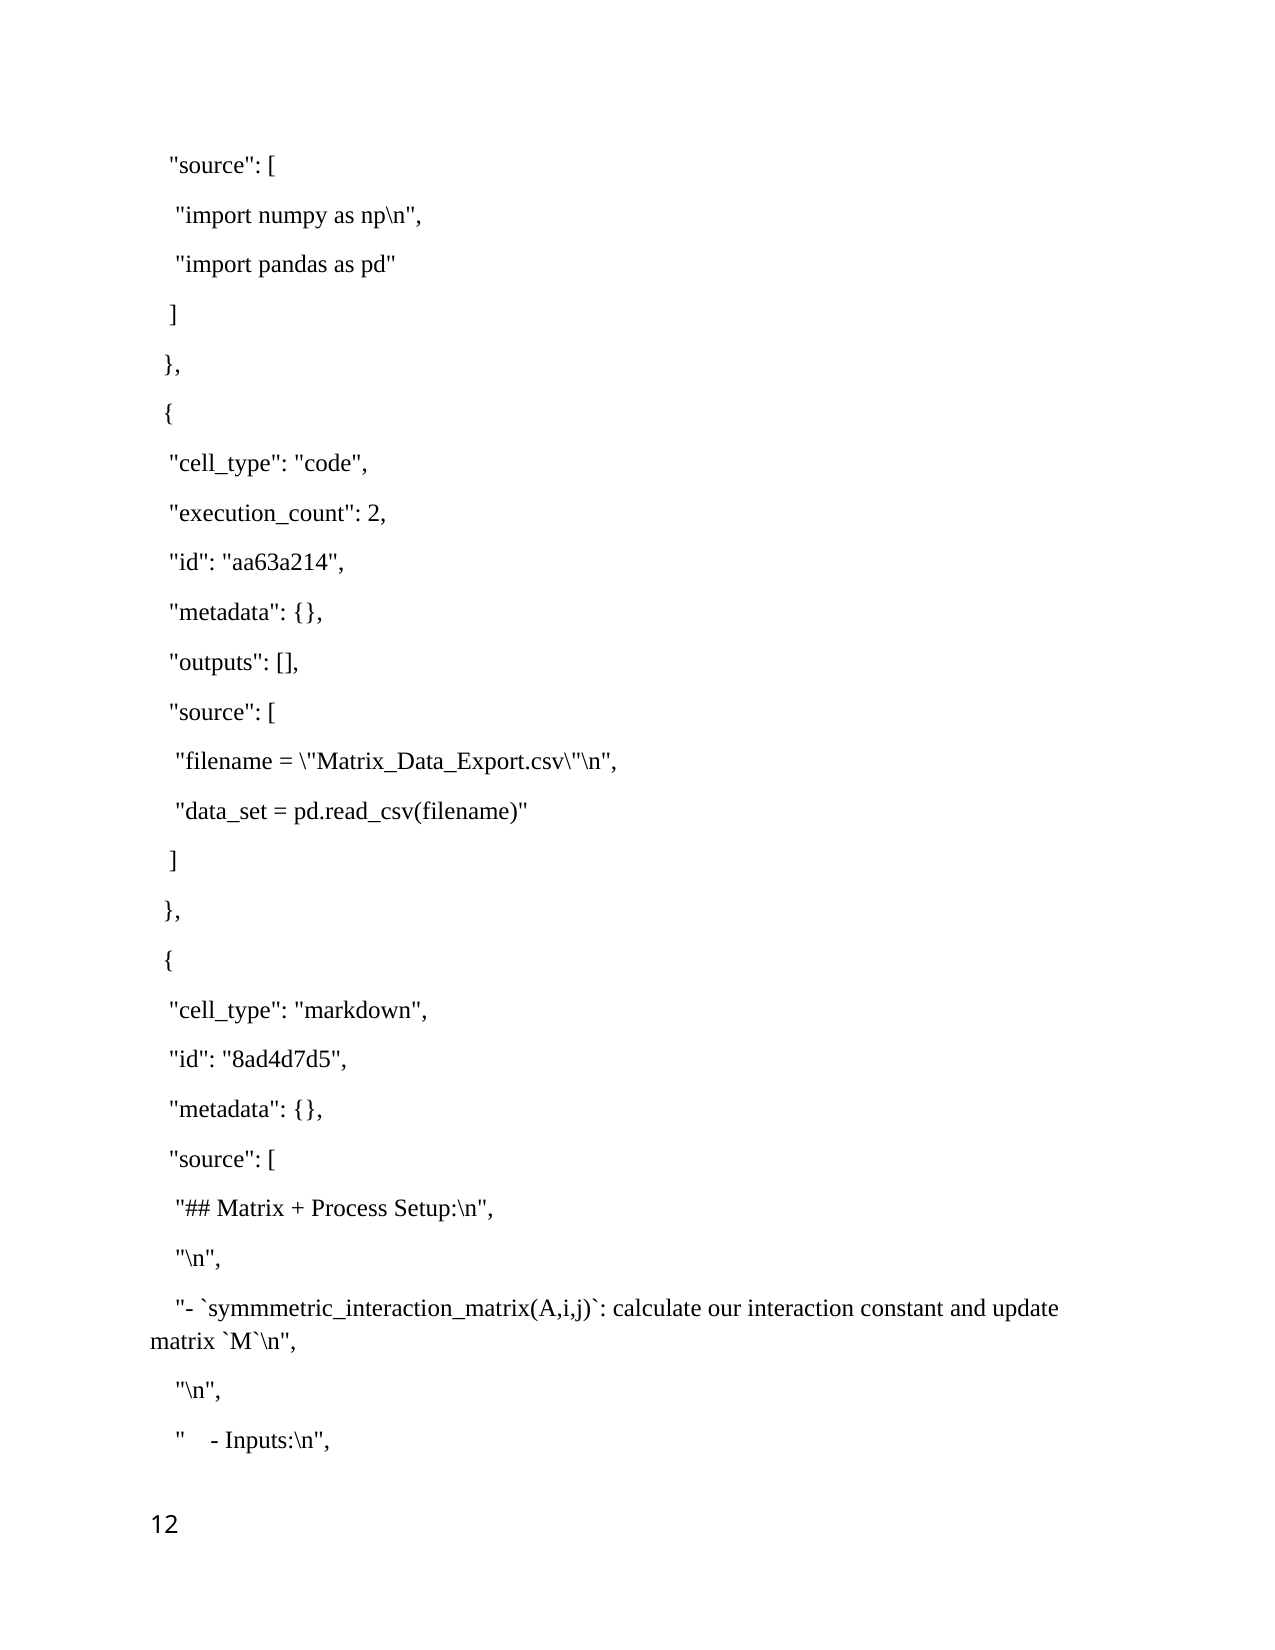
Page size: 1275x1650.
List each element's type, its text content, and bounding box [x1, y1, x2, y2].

text "source": [ [150, 150, 1125, 179]
text "filename = \"Matrix_Data_Export.csv\"\n", [150, 746, 1125, 775]
text "import numpy as np\n", [150, 200, 1125, 228]
text { [150, 398, 1125, 427]
text "\n", [150, 1243, 1125, 1272]
text "metadata": {}, [150, 1094, 1125, 1123]
text "source": [ [150, 697, 1125, 725]
text "cell_type": "markdown", [150, 995, 1125, 1023]
text "## Matrix + Process Setup:\n", [150, 1193, 1125, 1222]
text }, [150, 895, 1125, 924]
text " - Inputs:\n", [150, 1425, 1125, 1454]
text "metadata": {}, [150, 597, 1125, 626]
text "cell_type": "code", [150, 448, 1125, 477]
text "data_set = pd.read_csv(filename)" [150, 796, 1125, 825]
text }, [150, 349, 1125, 377]
text { [150, 945, 1125, 974]
text "execution_count": 2, [150, 498, 1125, 527]
text "- `symmmetric_interaction_matrix(A,i,j)`: calculate our interaction constant and update matrix `M`\n", [150, 1293, 1125, 1354]
text "id": "8ad4d7d5", [150, 1044, 1125, 1073]
text ] [150, 299, 1125, 328]
text "import pandas as pd" [150, 249, 1125, 278]
text "\n", [150, 1376, 1125, 1404]
text ] [150, 846, 1125, 874]
text "id": "aa63a214", [150, 547, 1125, 576]
text "outputs": [], [150, 647, 1125, 676]
text "source": [ [150, 1144, 1125, 1172]
